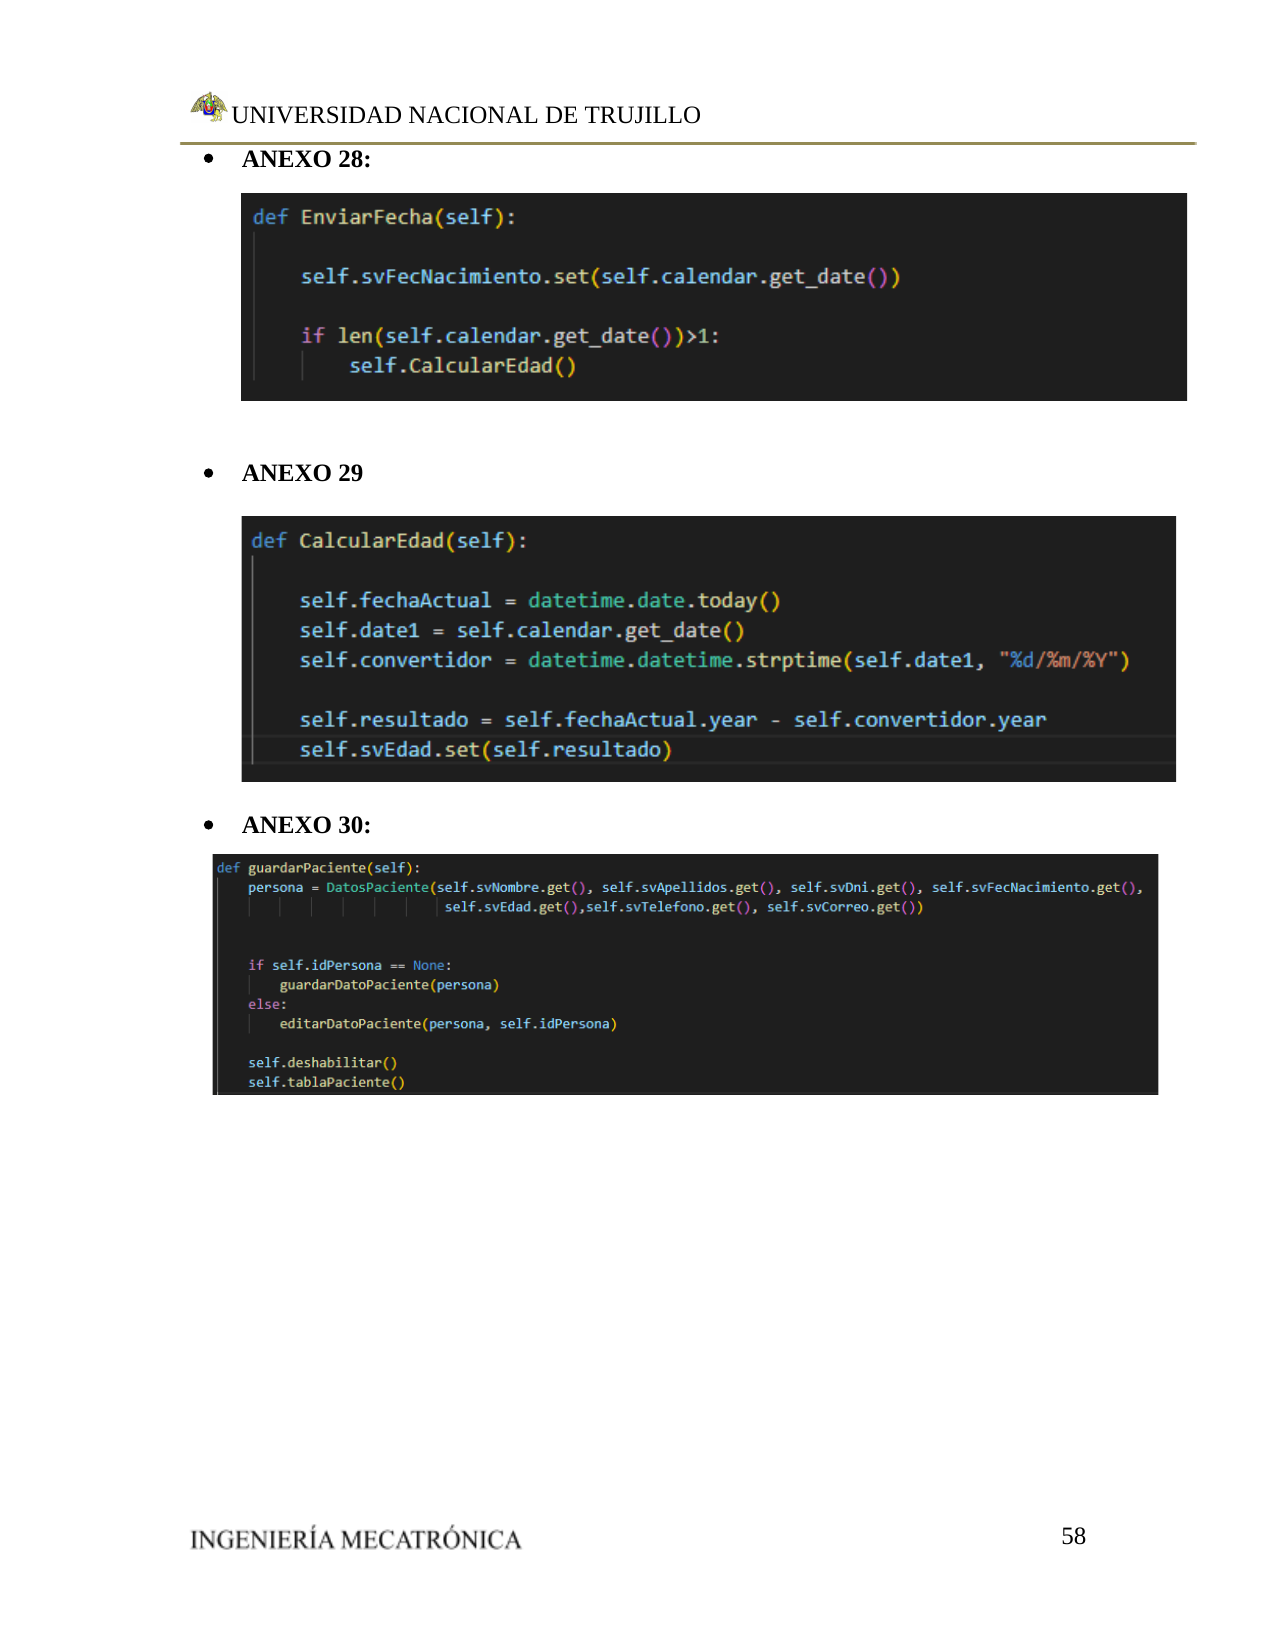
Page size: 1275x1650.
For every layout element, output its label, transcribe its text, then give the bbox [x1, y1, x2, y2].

list ANEXO 28: [204, 144, 1112, 172]
list ANEXO 29 [204, 458, 1112, 487]
picture [241, 516, 1177, 782]
list ANEXO 30: [204, 810, 1112, 839]
picture [176, 1509, 569, 1570]
picture [190, 91, 228, 123]
picture [212, 854, 1159, 1095]
picture [241, 193, 1188, 401]
